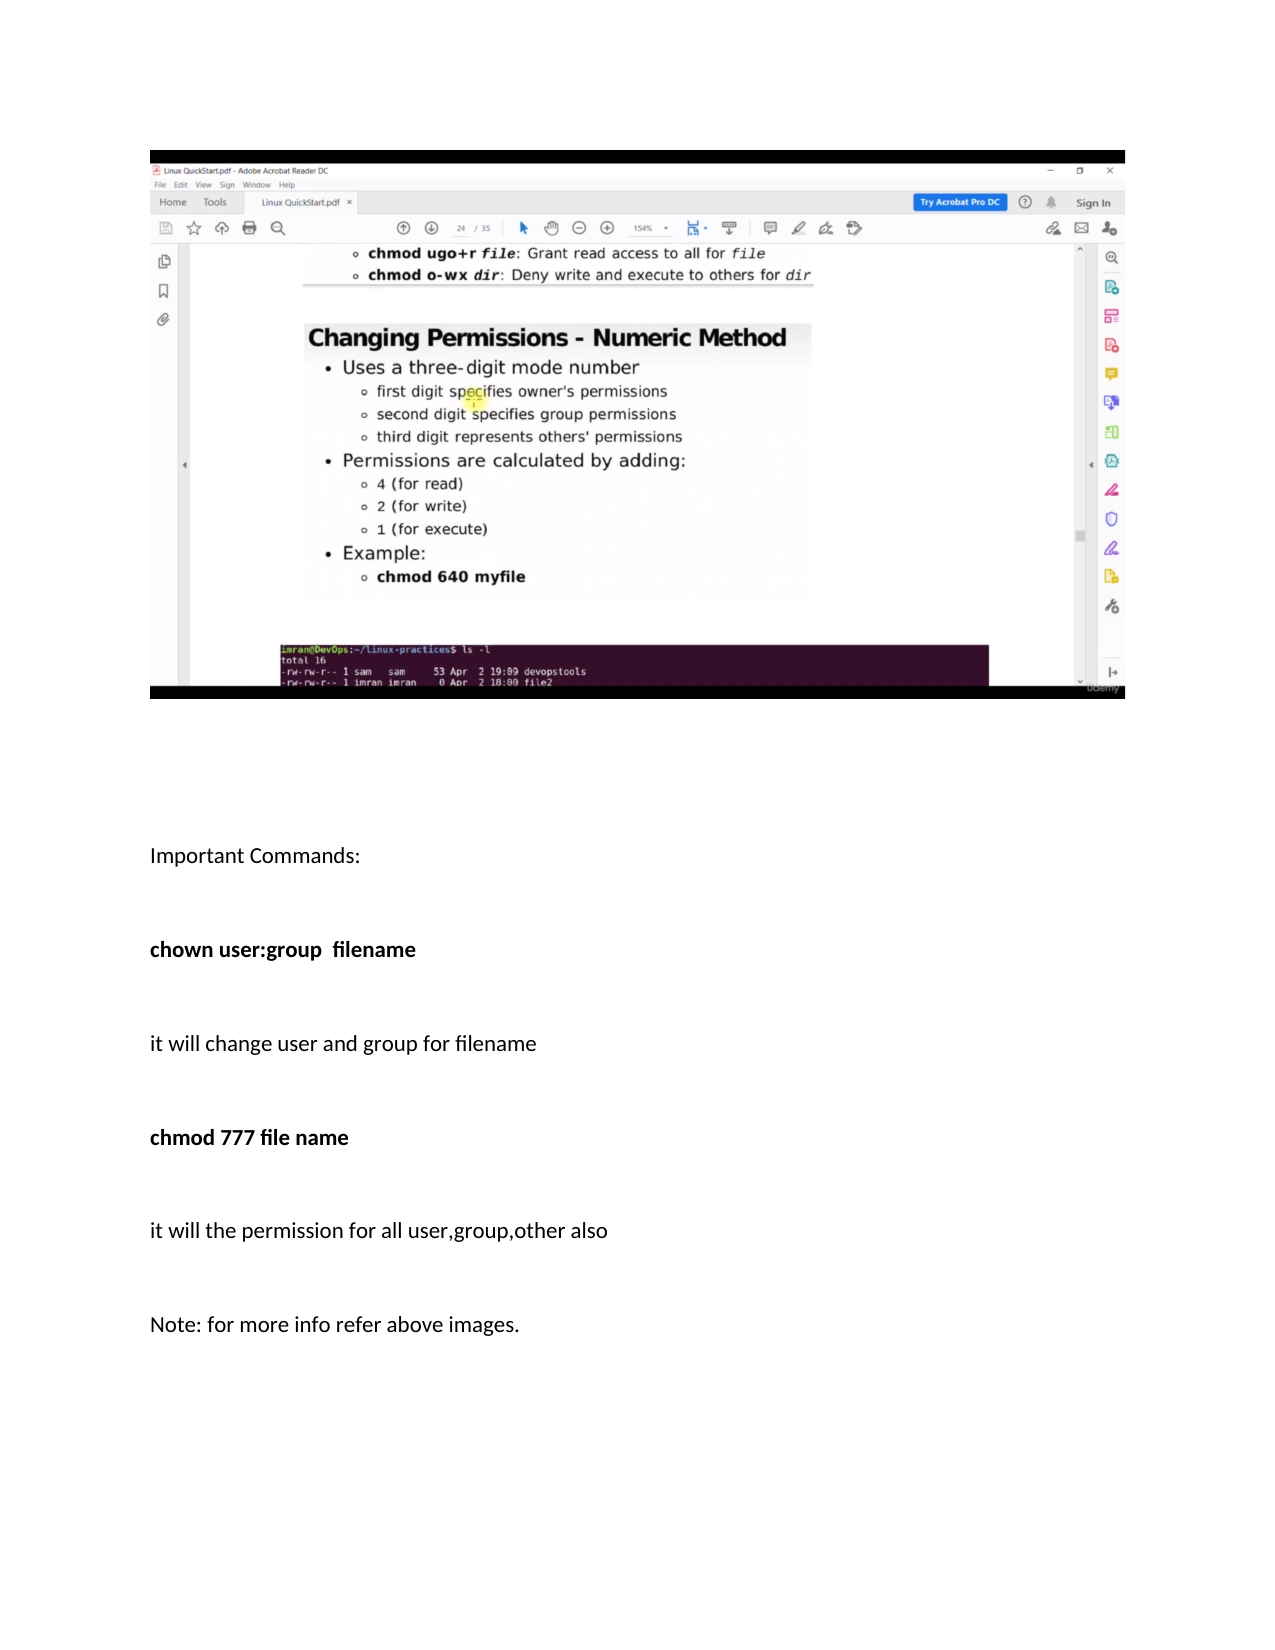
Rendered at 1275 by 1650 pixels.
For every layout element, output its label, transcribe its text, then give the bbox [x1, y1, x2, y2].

text Important Commands: [150, 841, 1125, 869]
picture [150, 150, 1125, 699]
text chmod 777 file name [150, 1123, 1125, 1151]
text chown user:group filename [150, 935, 1125, 963]
text Note: for more info refer above images. [150, 1310, 1125, 1338]
text it will change user and group for filename [150, 1029, 1125, 1057]
text it will the permission for all user,group,other also [150, 1216, 1125, 1244]
